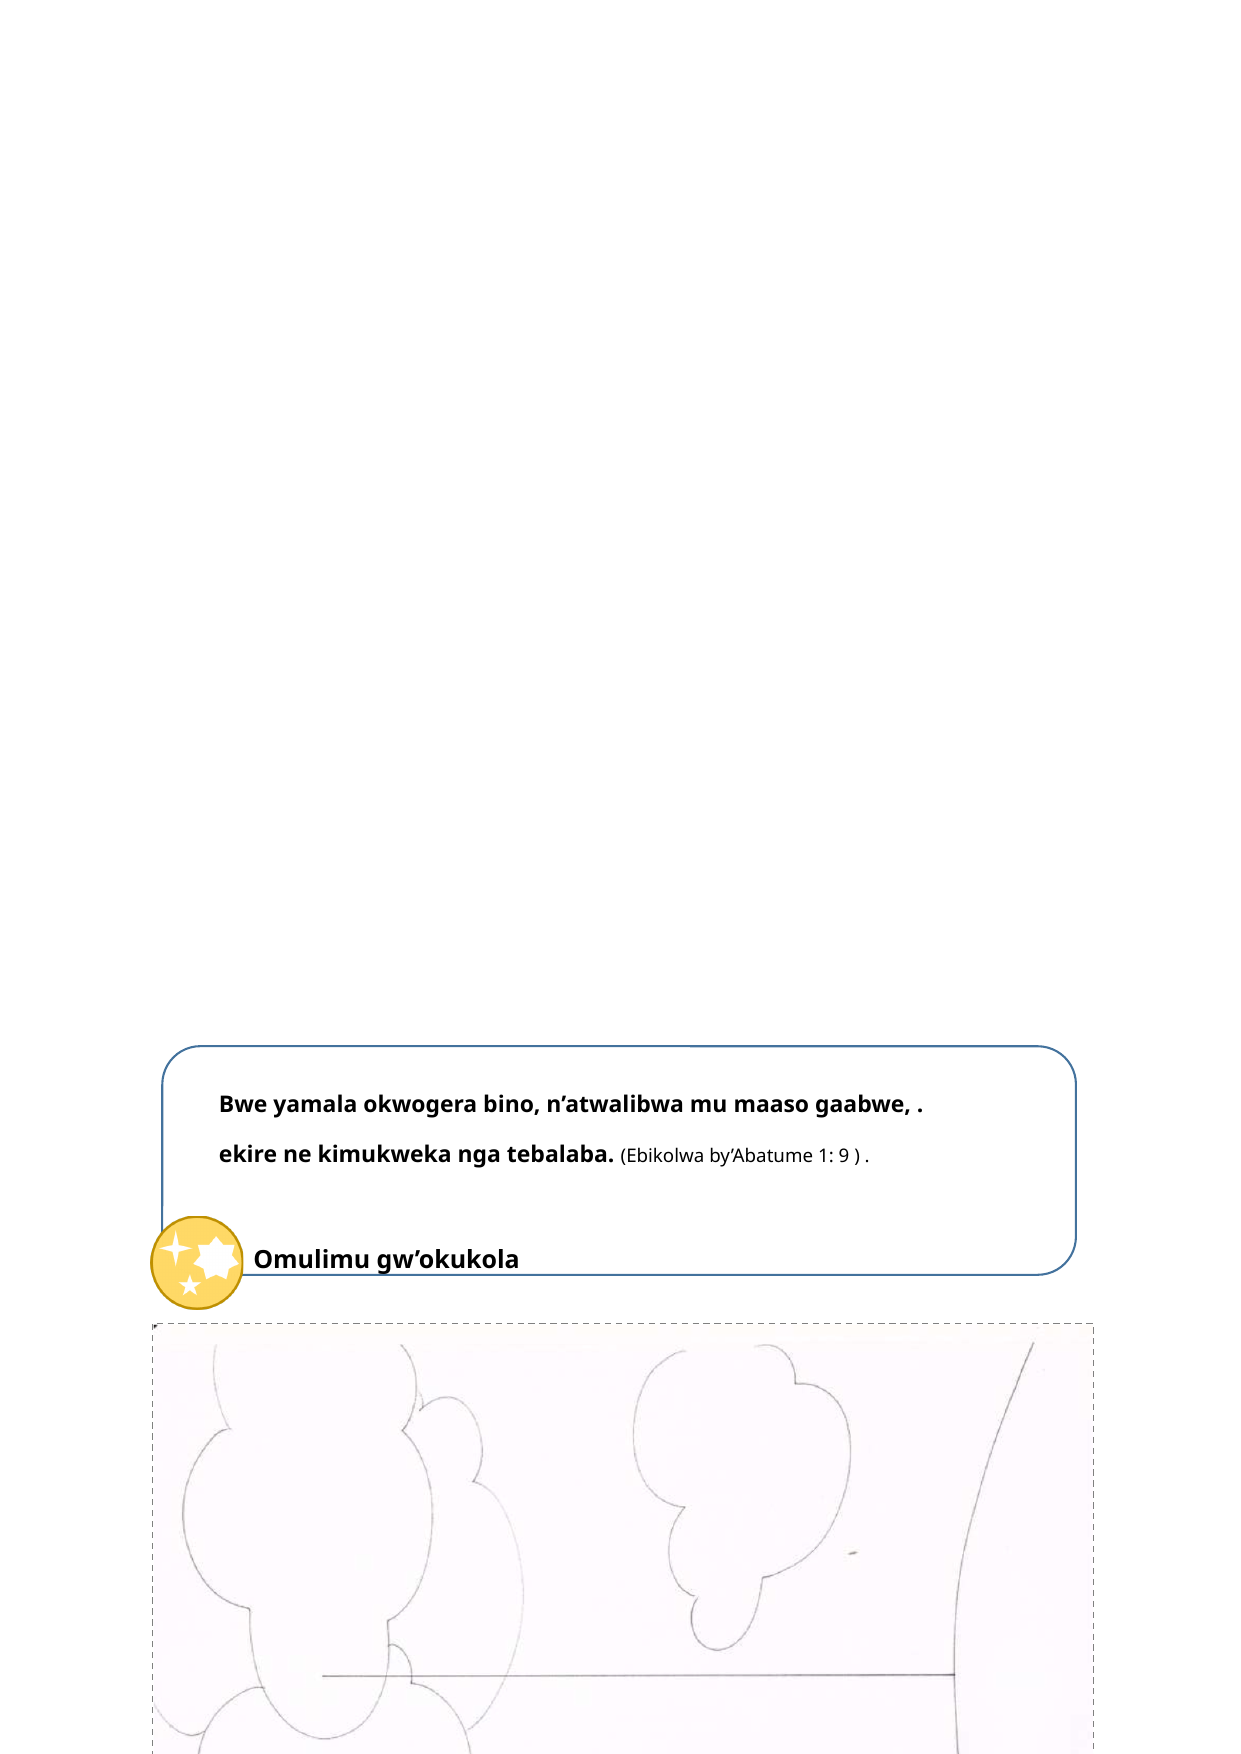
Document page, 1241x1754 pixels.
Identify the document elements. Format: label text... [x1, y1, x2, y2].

picture [150, 1216, 244, 1310]
text Omulimu gw’okukola [244, 1242, 1090, 1276]
text ekire ne kimukweka nga tebalaba. (Ebikolwa by’Abatume 1: 9 ) . [150, 1138, 1090, 1169]
picture [155, 1325, 1092, 1754]
text Bwe yamala okwogera bino, n’atwalibwa mu maaso gaabwe, . [150, 1088, 1090, 1119]
